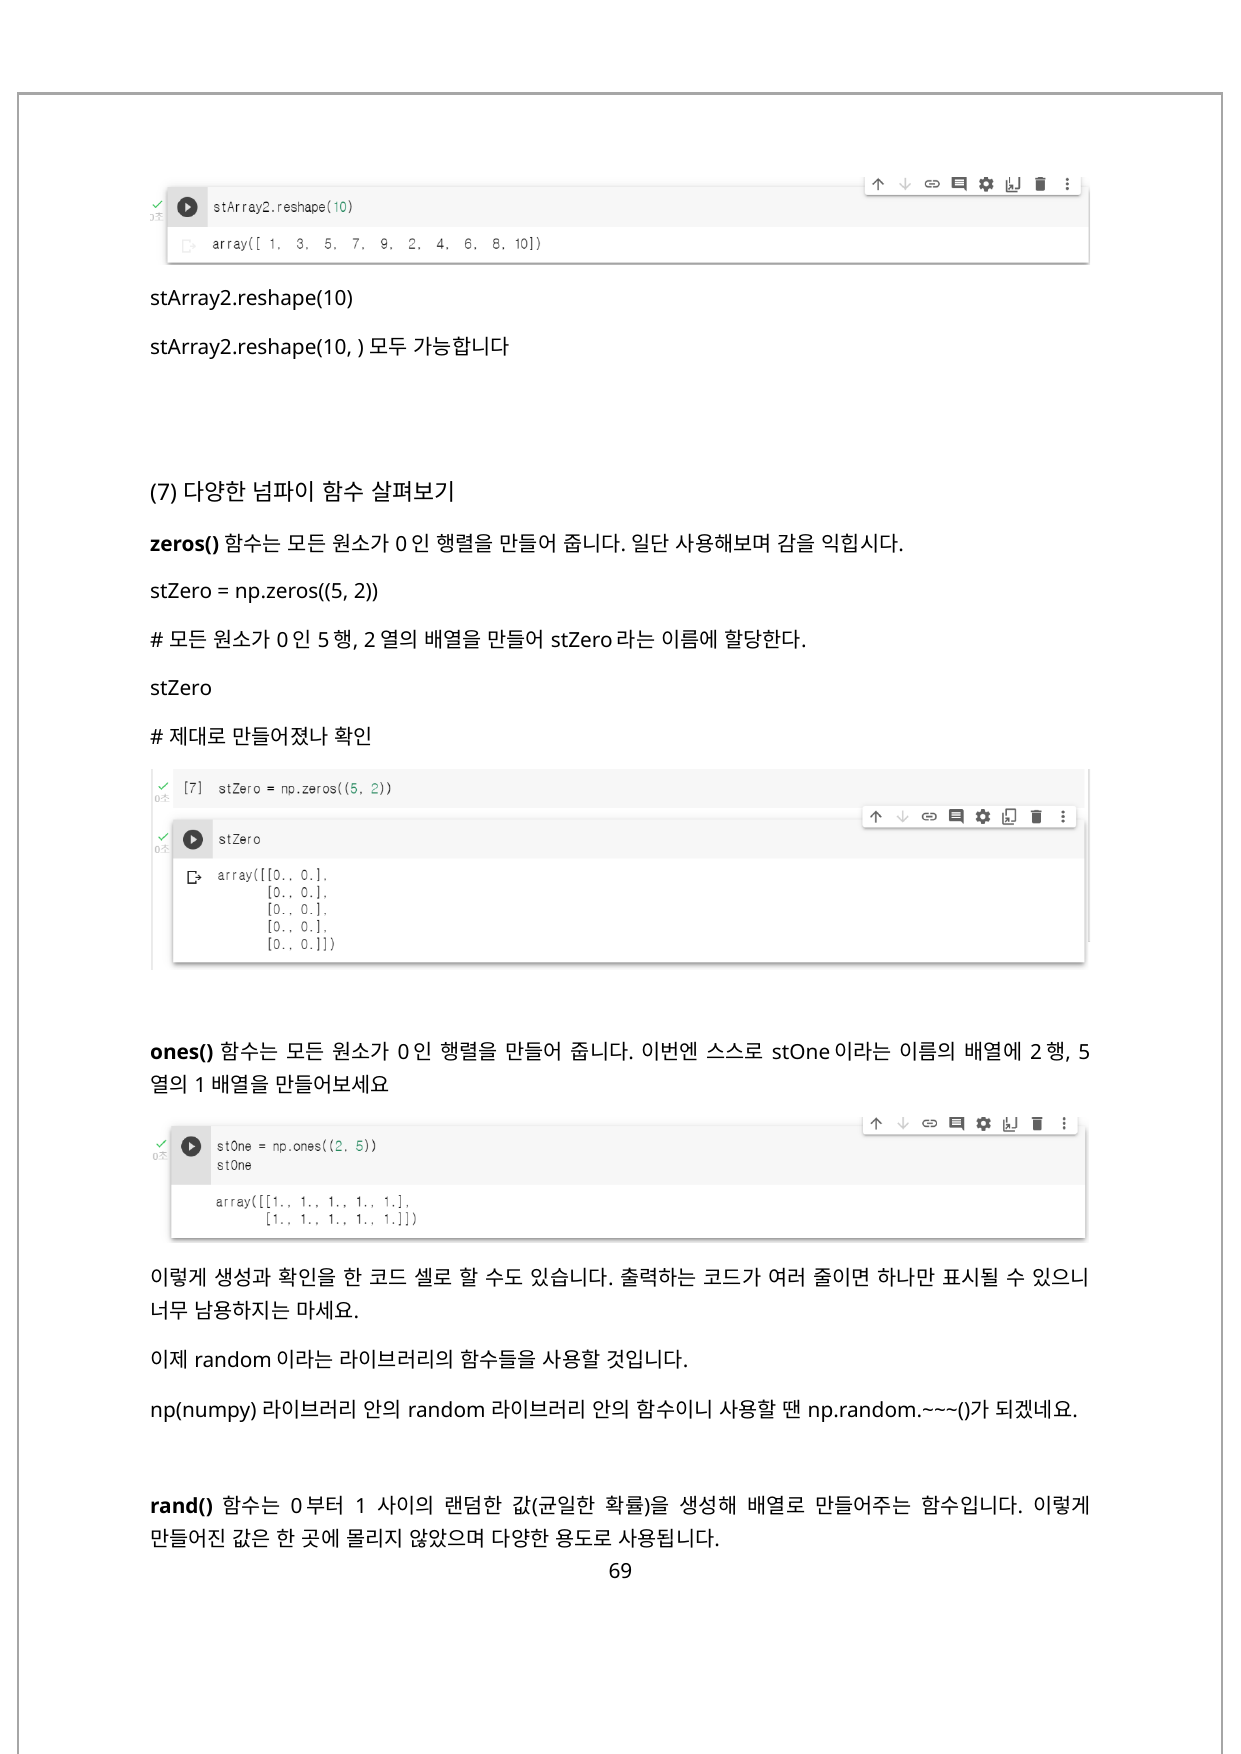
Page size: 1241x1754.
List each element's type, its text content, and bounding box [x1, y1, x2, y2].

text # 제대로 만들어졌나 확인 [150, 720, 1090, 751]
text np(numpy) 라이브러리 안의 random 라이브러리 안의 함수이니 사용할 땐 np.random.~~~()가 되겠네요. [150, 1393, 1090, 1423]
text 이렇게 생성과 확인을 한 코드 셀로 할 수도 있습니다. 출력하는 코드가 여러 줄이면 하나만 표시될 수 있으니 너무 남용하지는 마세요. [150, 1262, 1090, 1325]
picture [150, 1117, 1091, 1243]
text rand() 함수는 0부터 1 사이의 랜덤한 값(균일한 확률)을 생성해 배열로 만들어주는 함수입니다. 이렇게 만들어진 값은 한 곳에 몰리지 않았으며 다양한 용도로 사용됩니다. [150, 1490, 1090, 1553]
text ones() 함수는 모든 원소가 0인 행렬을 만들어 줍니다. 이번엔 스스로 stOne이라는 이름의 배열에 2행, 5열의 1 배열을 만들어보세요 [150, 1036, 1090, 1099]
text 이제 random이라는 라이브러리의 함수들을 사용할 것입니다. [150, 1344, 1090, 1374]
text stZero = np.zeros((5, 2)) [150, 576, 1090, 605]
text stArray2.reshape(10) [150, 283, 1090, 311]
text zeros() 함수는 모든 원소가 0인 행렬을 만들어 줍니다. 일단 사용해보며 감을 익힙시다. [150, 527, 1090, 557]
text stArray2.reshape(10, ) 모두 가능합니다 [150, 330, 1090, 361]
picture [150, 769, 1091, 970]
text # 모든 원소가 0인 5행, 2열의 배열을 만들어 stZero라는 이름에 할당한다. [150, 623, 1090, 654]
picture [150, 177, 1091, 265]
text (7) 다양한 넘파이 함수 살펴보기 [150, 474, 1090, 508]
text stZero [150, 673, 1090, 701]
